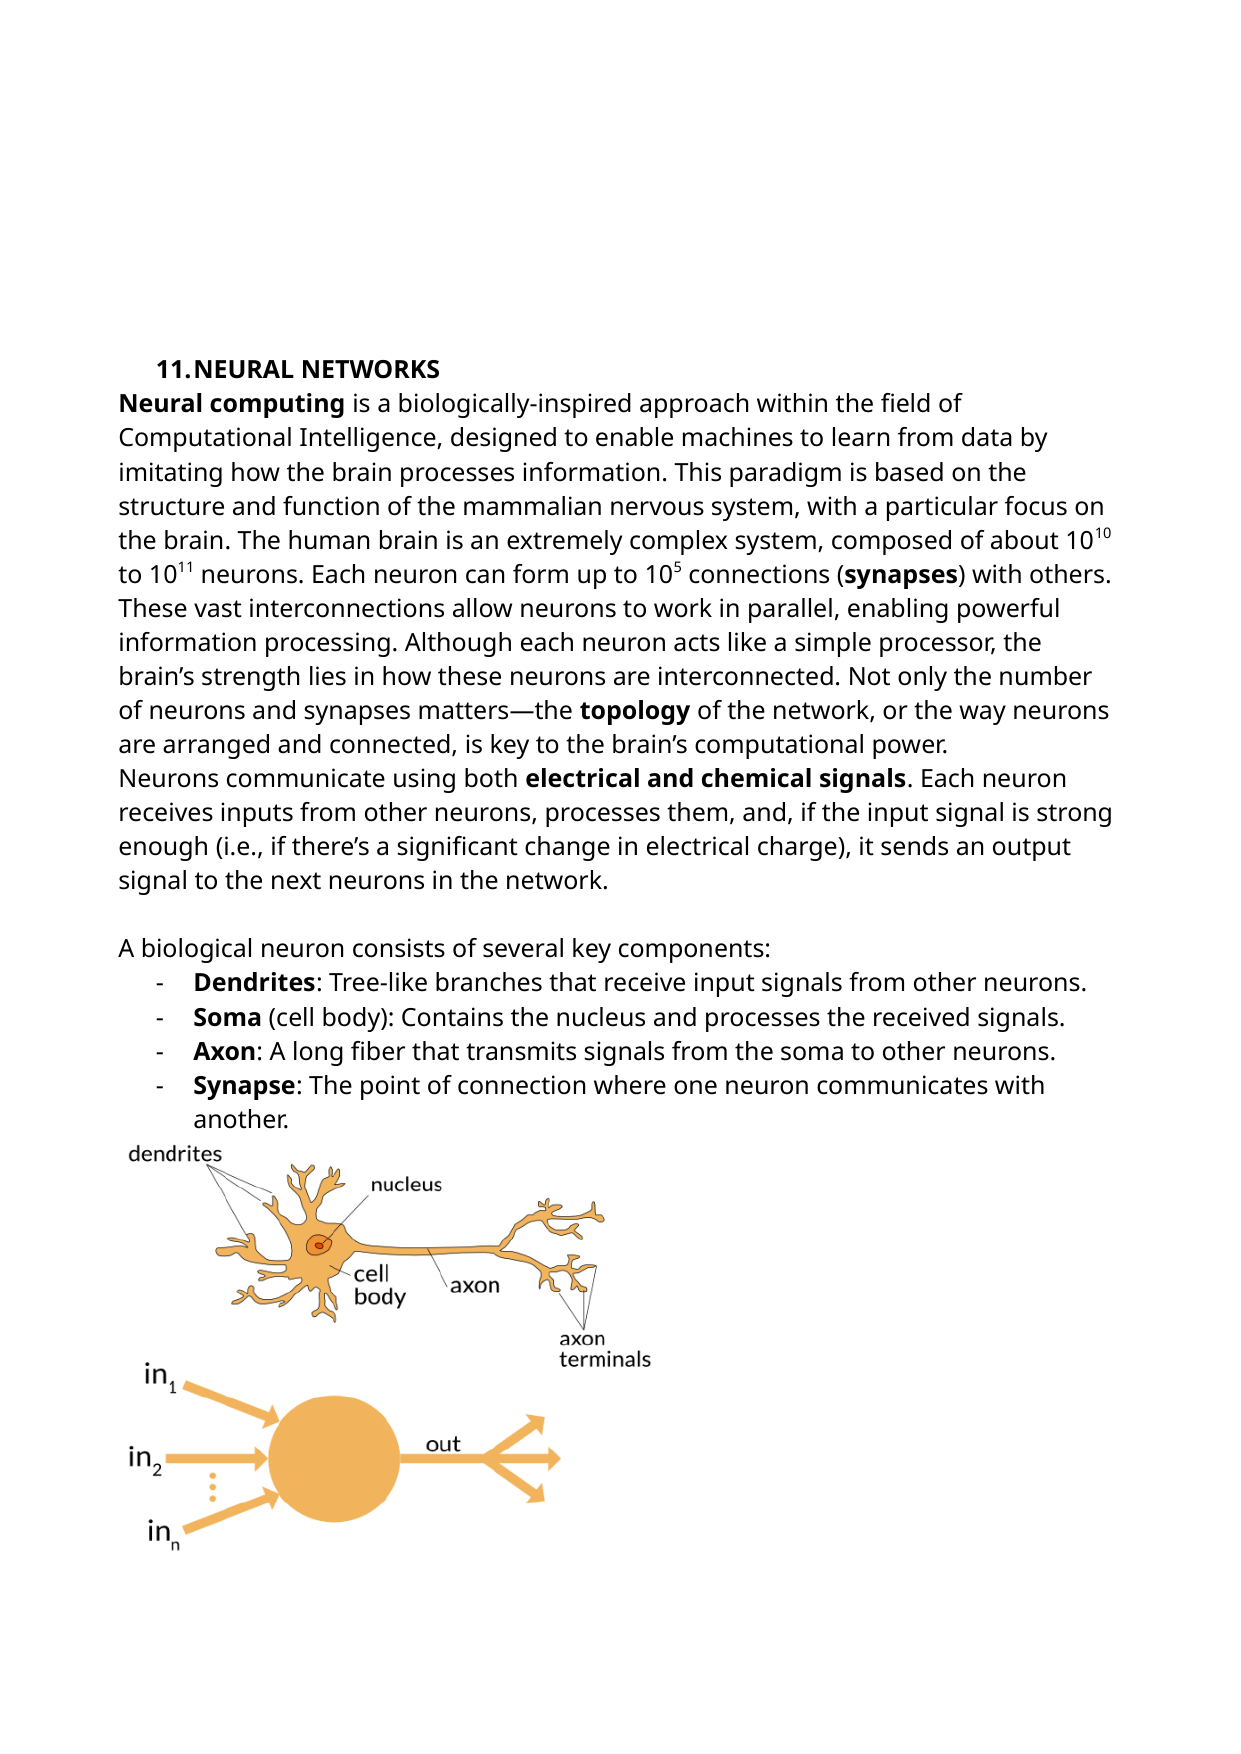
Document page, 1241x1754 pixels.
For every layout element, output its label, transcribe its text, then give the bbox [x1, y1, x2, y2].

text Neurons communicate using both electrical and chemical signals. Each neuron receives inputs from other neurons, processes them, and, if the input signal is strong enough (i.e., if there’s a significant change in electrical charge), it sends an output signal to the next neurons in the network. [118, 761, 1122, 897]
list Synapse: The point of connection where one neuron communicates with another. [156, 1067, 1122, 1135]
list Soma (cell body): Contains the nucleus and processes the received signals. [156, 999, 1122, 1033]
text A biological neuron consists of several key components: [118, 931, 1122, 965]
list Axon: A long fiber that transmits signals from the soma to other neurons. [156, 1033, 1122, 1067]
picture [118, 1135, 656, 1555]
text Neural computing is a biologically-inspired approach within the field of Computational Intelligence, designed to enable machines to learn from data by imitating how the brain processes information. This paradigm is based on the structure and function of the mammalian nervous system, with a particular focus on the brain. The human brain is an extremely complex system, composed of about 1010 to 1011 neurons. Each neuron can form up to 105 connections (synapses) with others. These vast interconnections allow neurons to work in parallel, enabling powerful information processing. Although each neuron acts like a simple processor, the brain’s strength lies in how these neurons are interconnected. Not only the number of neurons and synapses matters—the topology of the network, or the way neurons are arranged and connected, is key to the brain’s computational power. [118, 386, 1122, 761]
list Dendrites: Tree-like branches that receive input signals from other neurons. [156, 965, 1122, 999]
list NEURAL NETWORKS [156, 352, 1122, 386]
